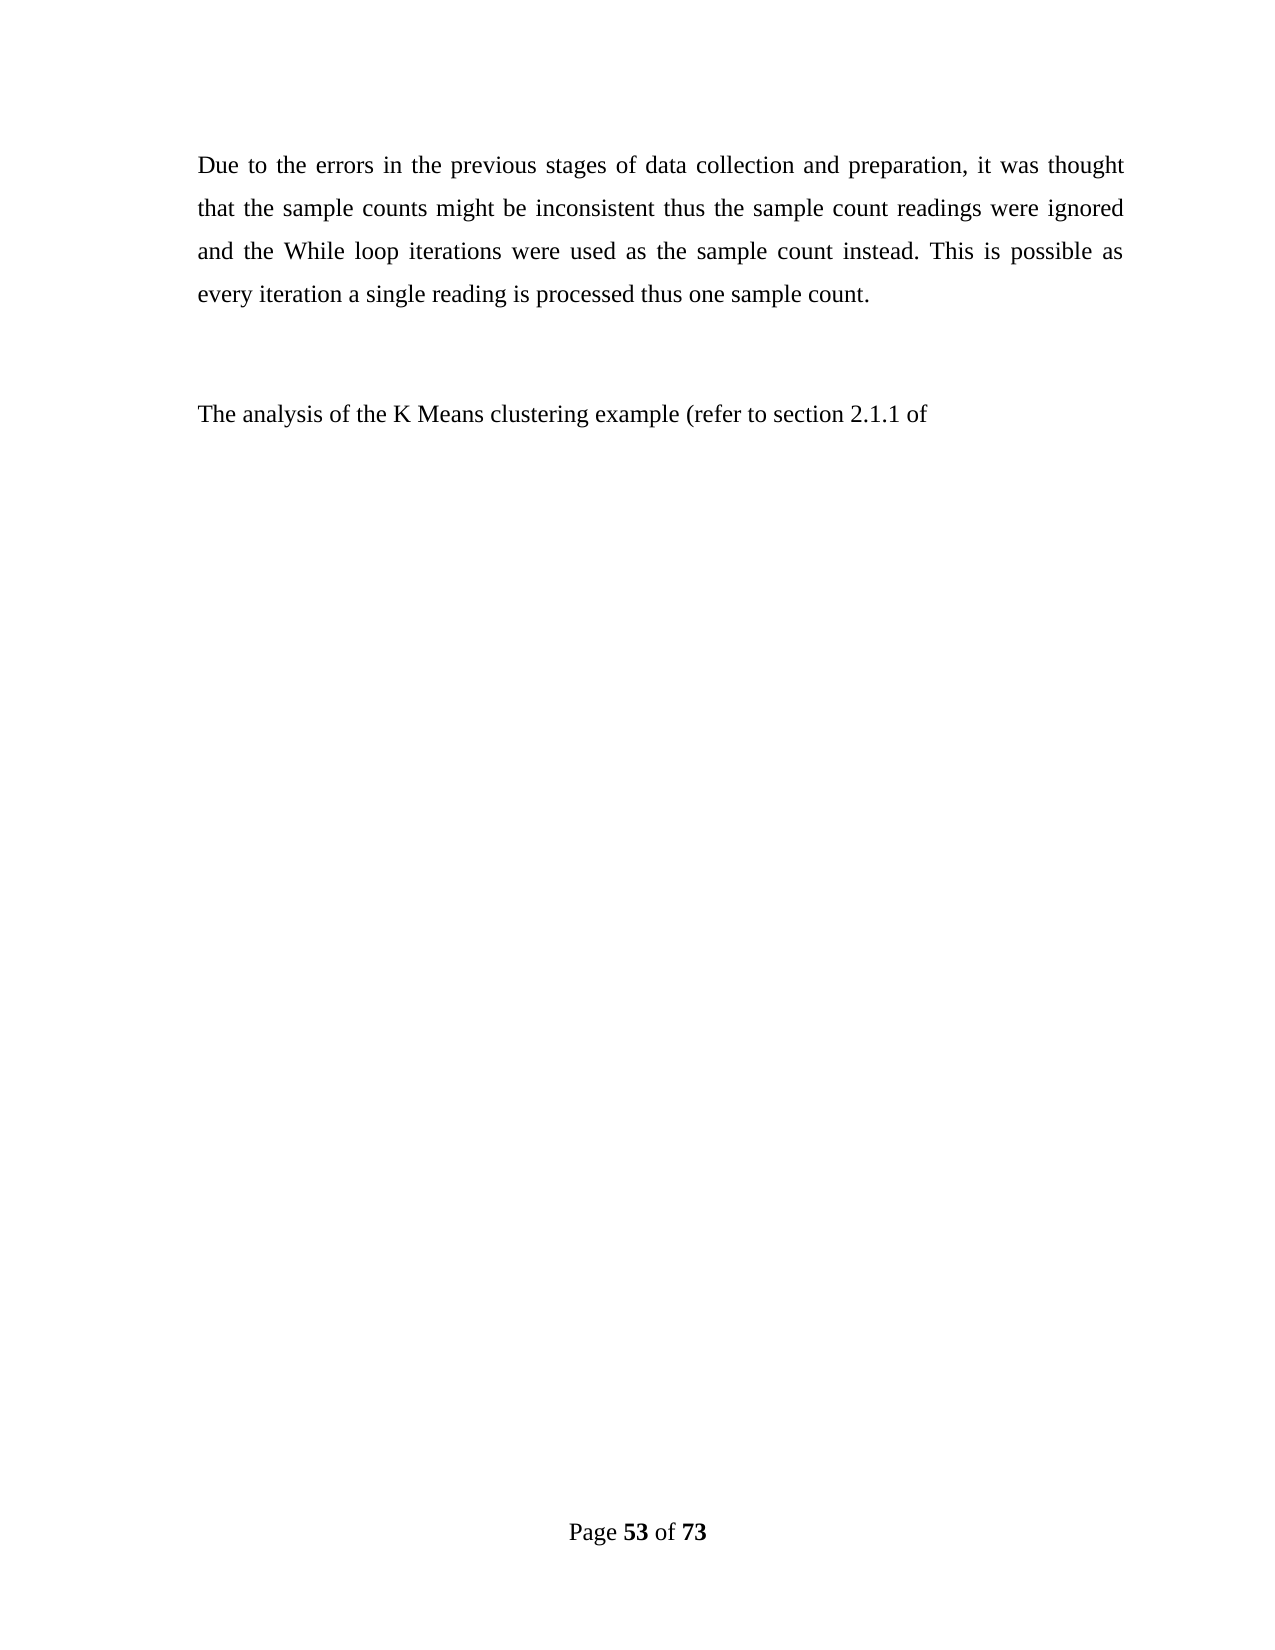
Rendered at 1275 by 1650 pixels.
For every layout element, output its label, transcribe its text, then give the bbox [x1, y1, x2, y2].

text Due to the errors in the previous stages of data collection and preparation, it was thought that the sample counts might be inconsistent thus the sample count readings were ignored and the While loop iterations were used as the sample count instead. This is possible as every iteration a single reading is processed thus one sample count. [197, 150, 1125, 308]
text The analysis of the K Means clustering example (refer to section 2.1.1 of [197, 399, 1125, 428]
